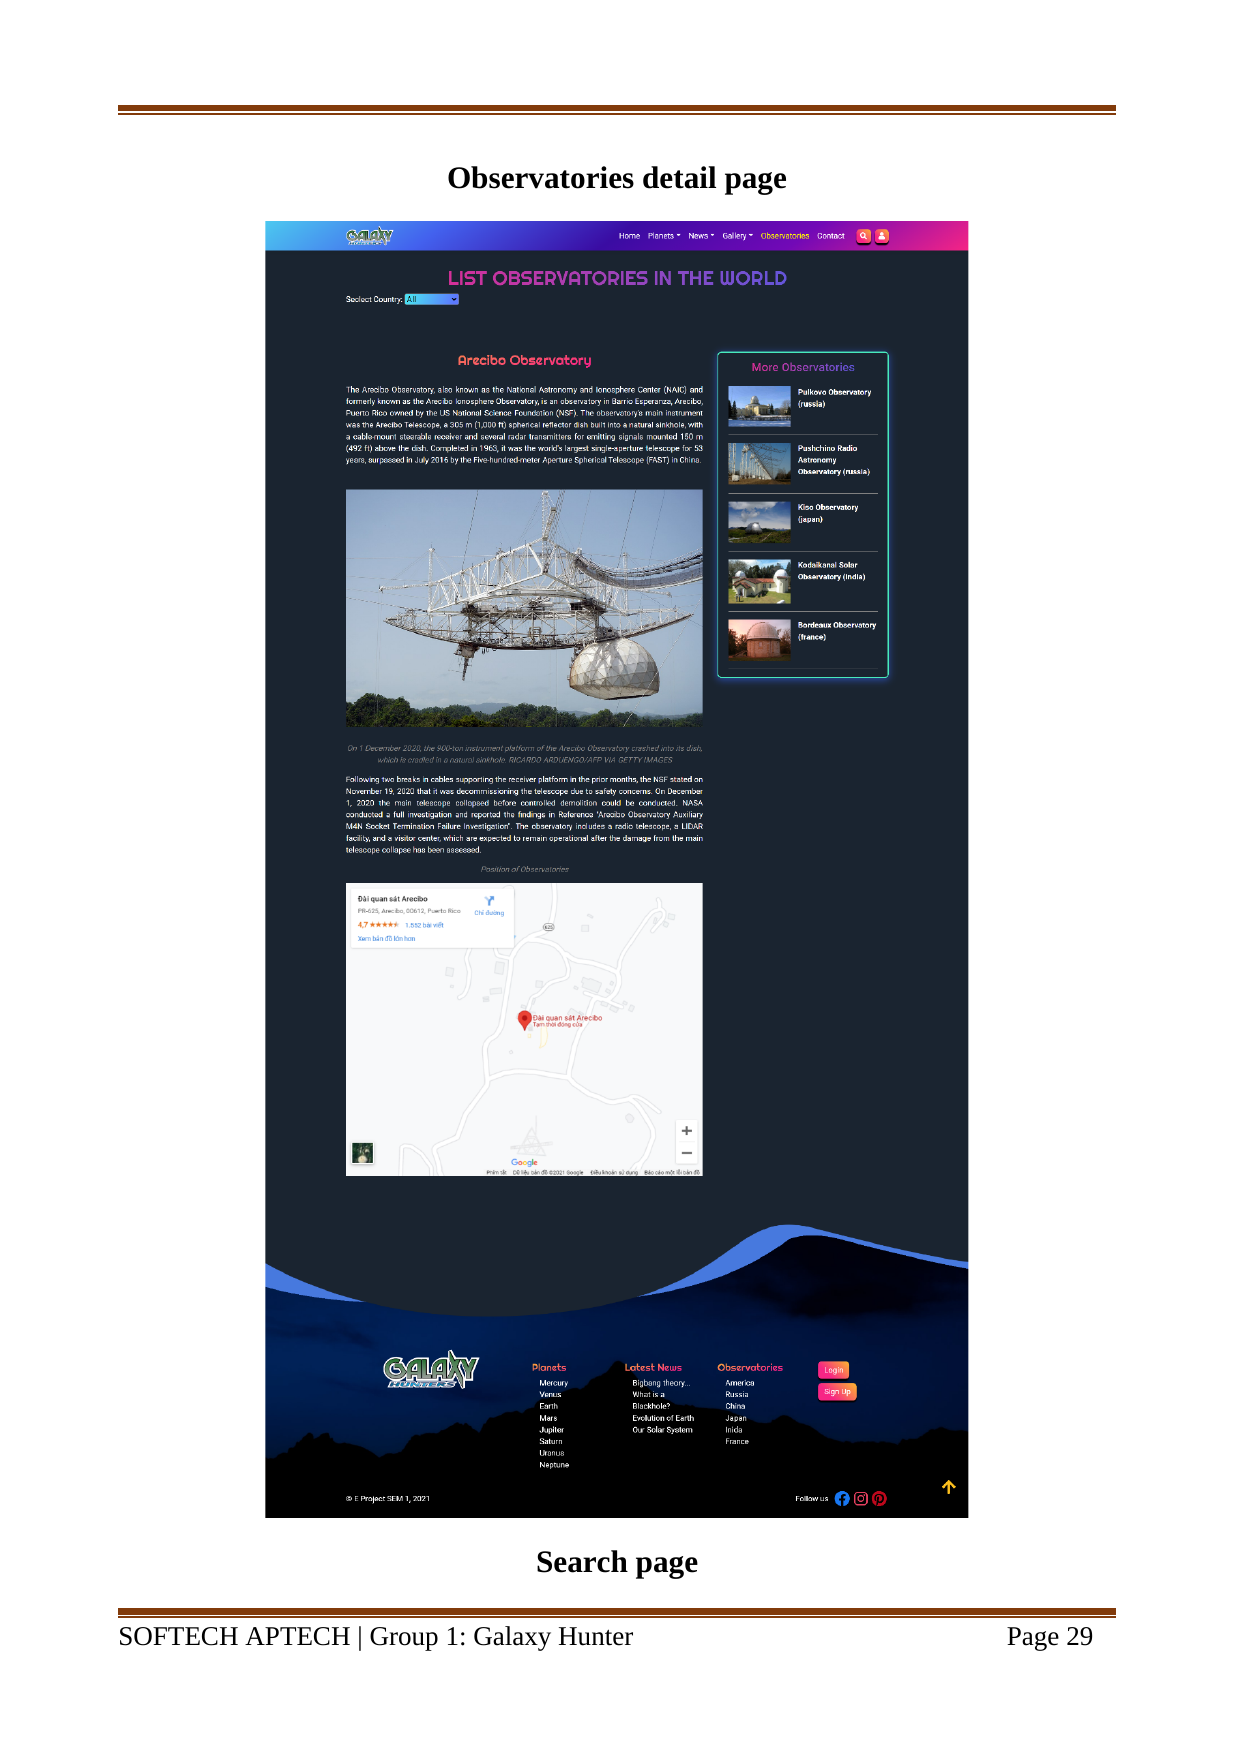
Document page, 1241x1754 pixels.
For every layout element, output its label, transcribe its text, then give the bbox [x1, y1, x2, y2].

text Observatories detail page [118, 159, 1116, 195]
text Search page [118, 1543, 1116, 1579]
picture [265, 221, 969, 1518]
